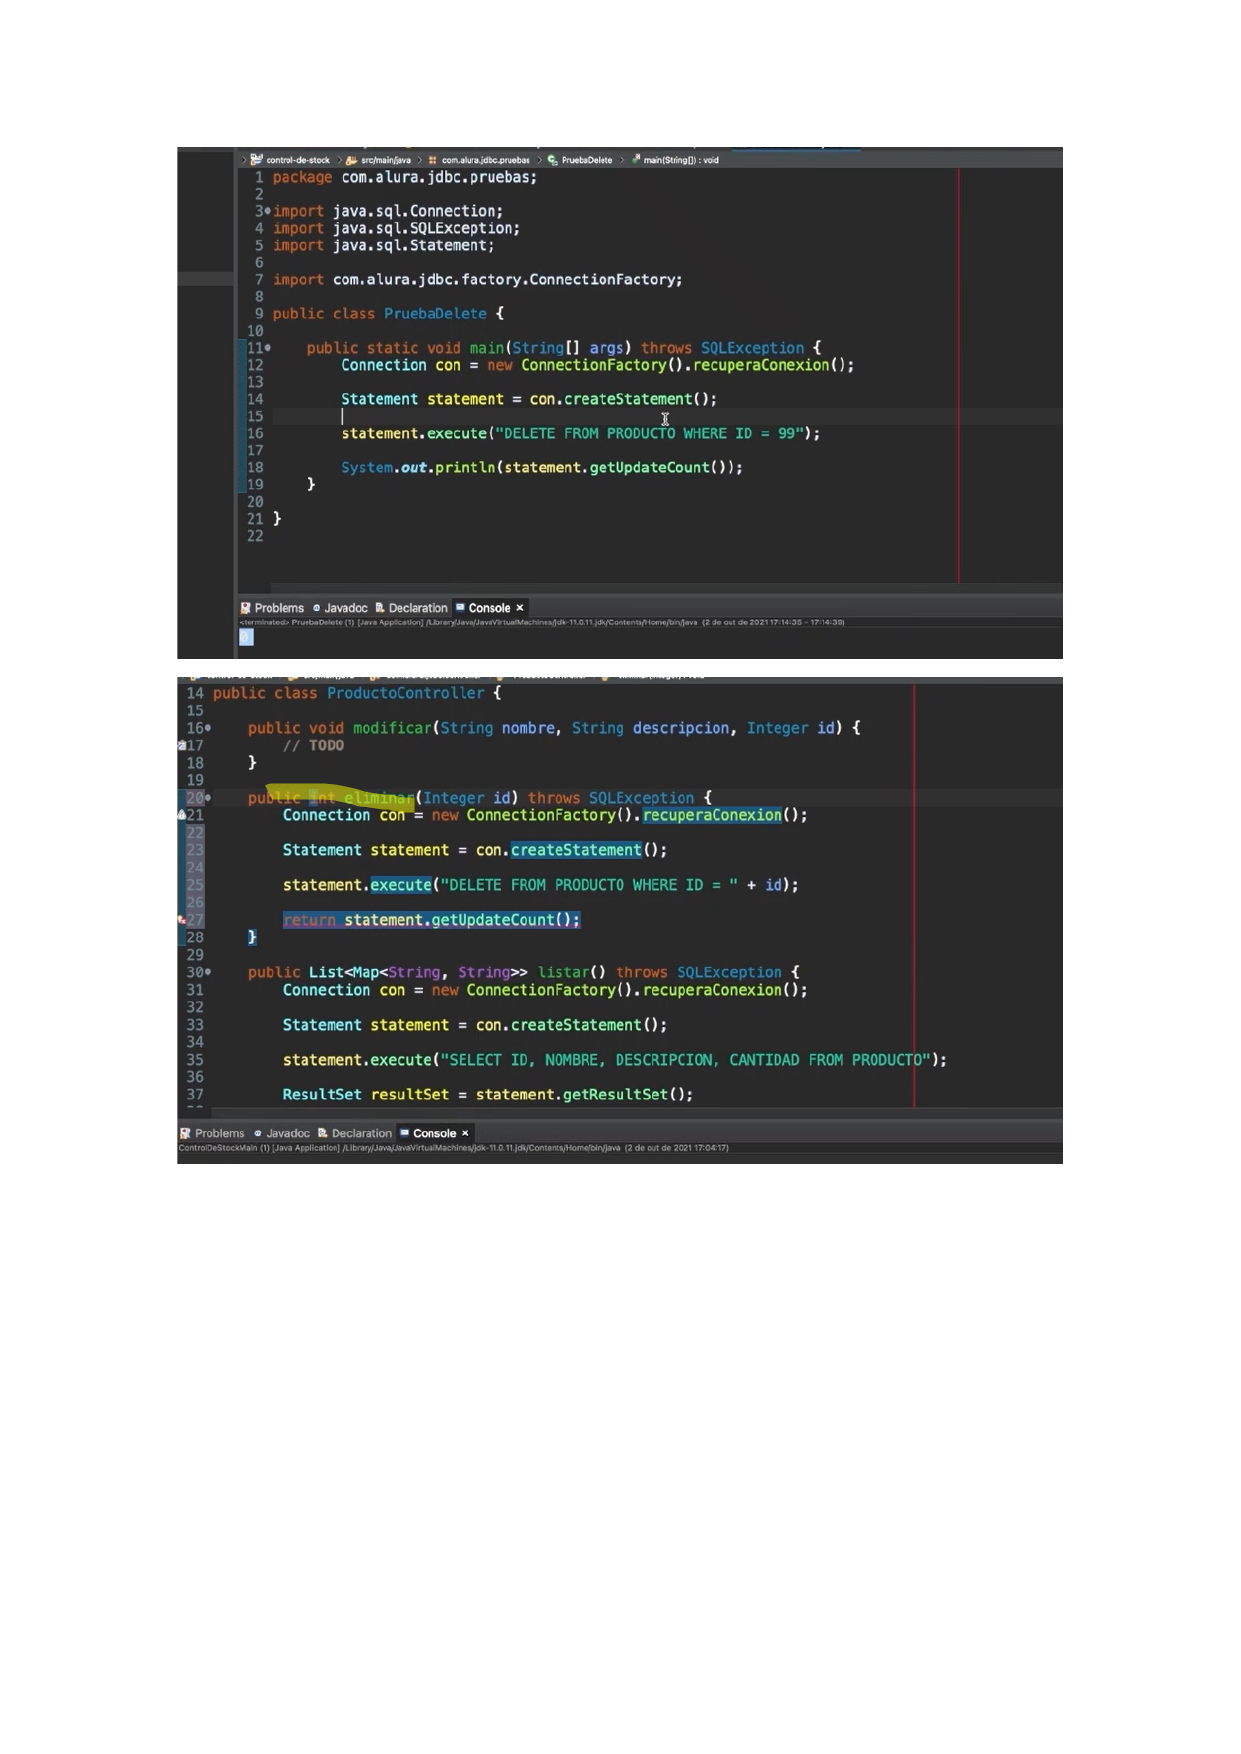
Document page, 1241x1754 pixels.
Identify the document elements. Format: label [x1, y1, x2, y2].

picture [177, 677, 1063, 1164]
picture [177, 147, 1063, 659]
